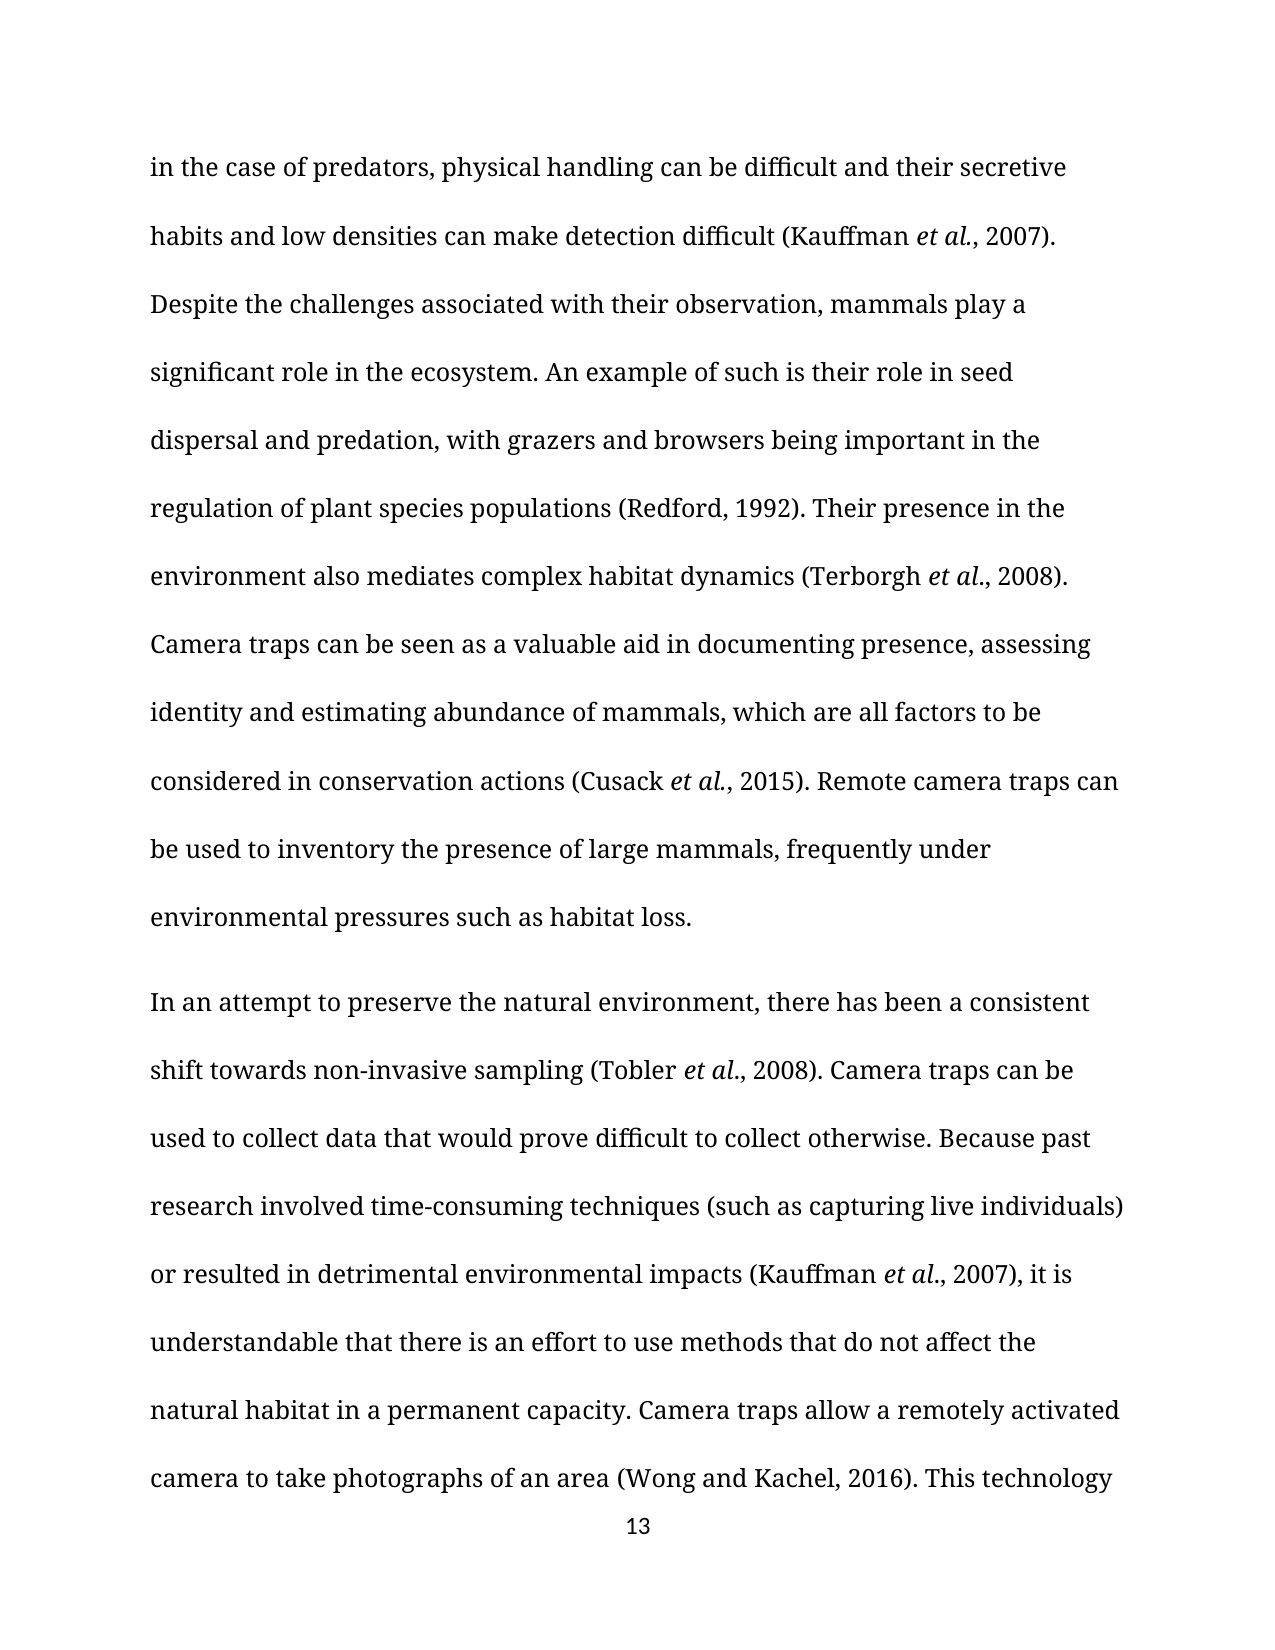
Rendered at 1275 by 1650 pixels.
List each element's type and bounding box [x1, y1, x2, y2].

text [150, 984, 1125, 1495]
text [150, 150, 1125, 933]
